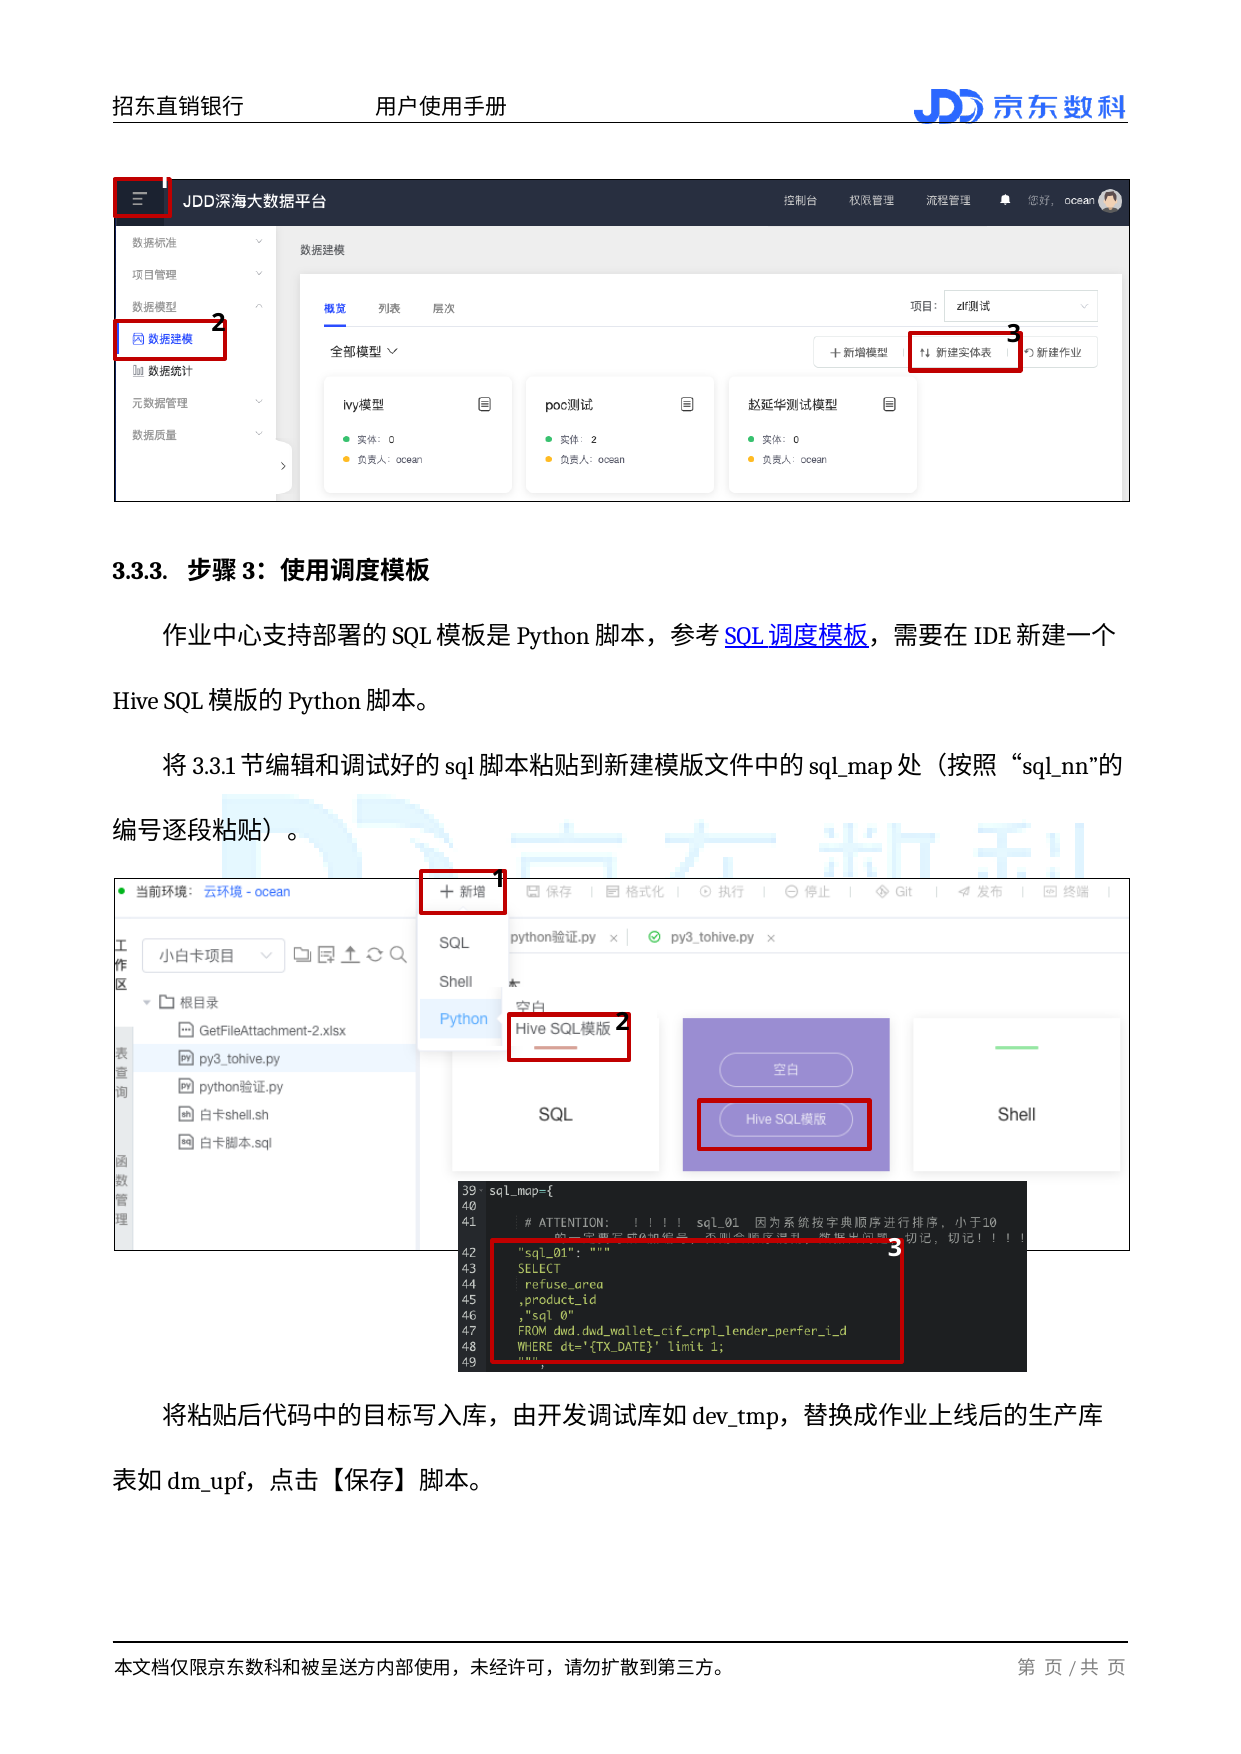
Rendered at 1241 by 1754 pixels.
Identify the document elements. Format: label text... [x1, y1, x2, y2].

text 将3.3.1节编辑和调试好的sql脚本粘贴到新建模版文件中的sql_map处（按照“sql_nn”的编号逐段粘贴）。 [112, 731, 1128, 861]
text 作业中心支持部署的SQL模板是Python脚本，参考SQL调度模板，需要在IDE新建一个Hive SQL模版的Python脚本。 [112, 601, 1128, 731]
text 将粘贴后代码中的目标写入库，由开发调试库如dev_tmp，替换成作业上线后的生产库表如dm_upf，点击【保存】脚本。 [112, 1381, 1128, 1511]
picture [914, 89, 1125, 122]
picture [117, 181, 168, 214]
picture [117, 323, 223, 357]
picture [115, 879, 1129, 1372]
picture [423, 879, 503, 911]
subtitle 步骤3：使用调度模板 [112, 536, 1128, 601]
picture [115, 180, 1129, 501]
